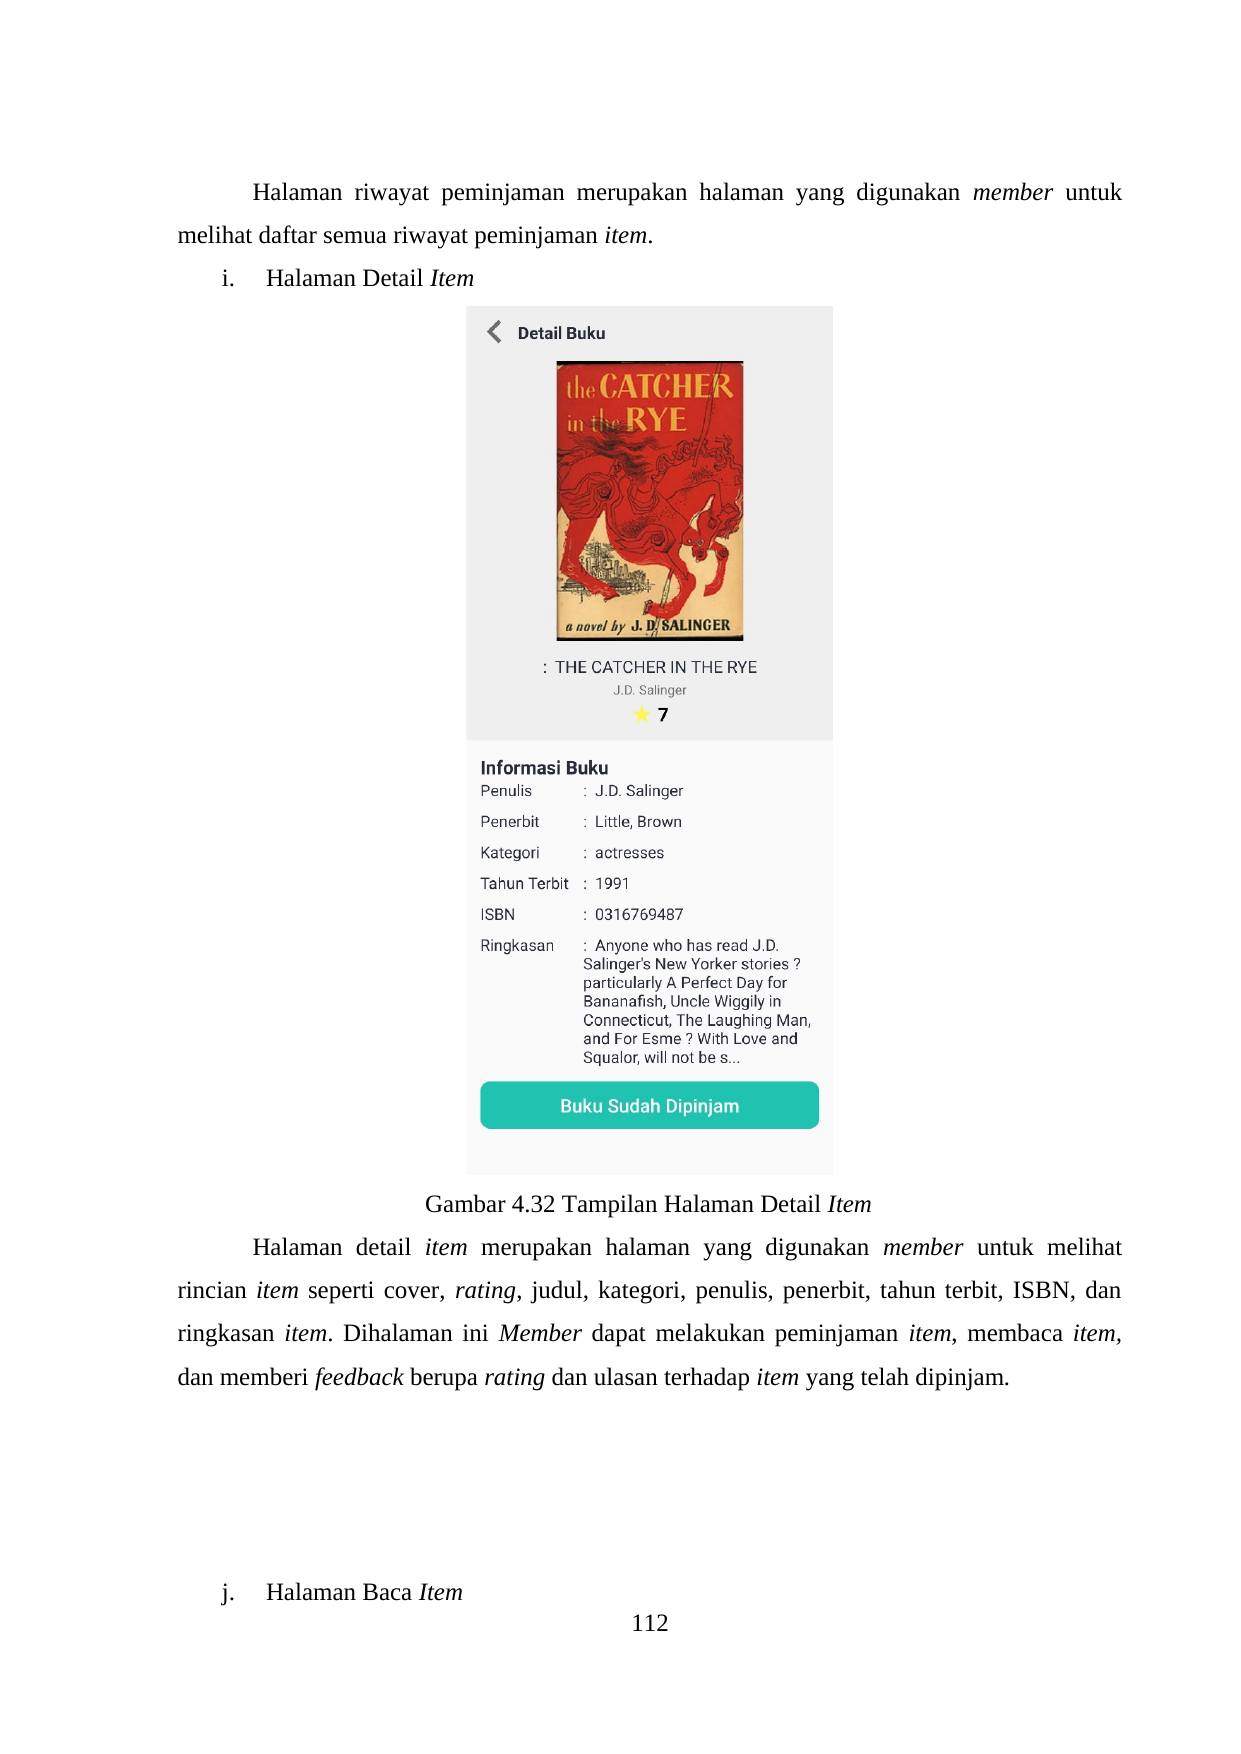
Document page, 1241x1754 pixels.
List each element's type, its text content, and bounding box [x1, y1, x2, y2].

list Halaman Detail Item [222, 263, 1122, 292]
text Halaman riwayat peminjaman merupakan halaman yang digunakan member untuk melihat daftar semua riwayat peminjaman item. [177, 177, 1122, 249]
list Halaman Baca Item [222, 1577, 1122, 1606]
text Gambar 4.32 Tampilan Halaman Detail Item [177, 1189, 1122, 1218]
text Halaman detail item merupakan halaman yang digunakan member untuk melihat rincian item seperti cover, rating, judul, kategori, penulis, penerbit, tahun terbit, ISBN, dan ringkasan item. Dihalaman ini Member dapat melakukan peminjaman item, membaca item, dan memberi feedback berupa rating dan ulasan terhadap item yang telah dipinjam. [177, 1232, 1122, 1390]
picture [466, 306, 833, 1175]
